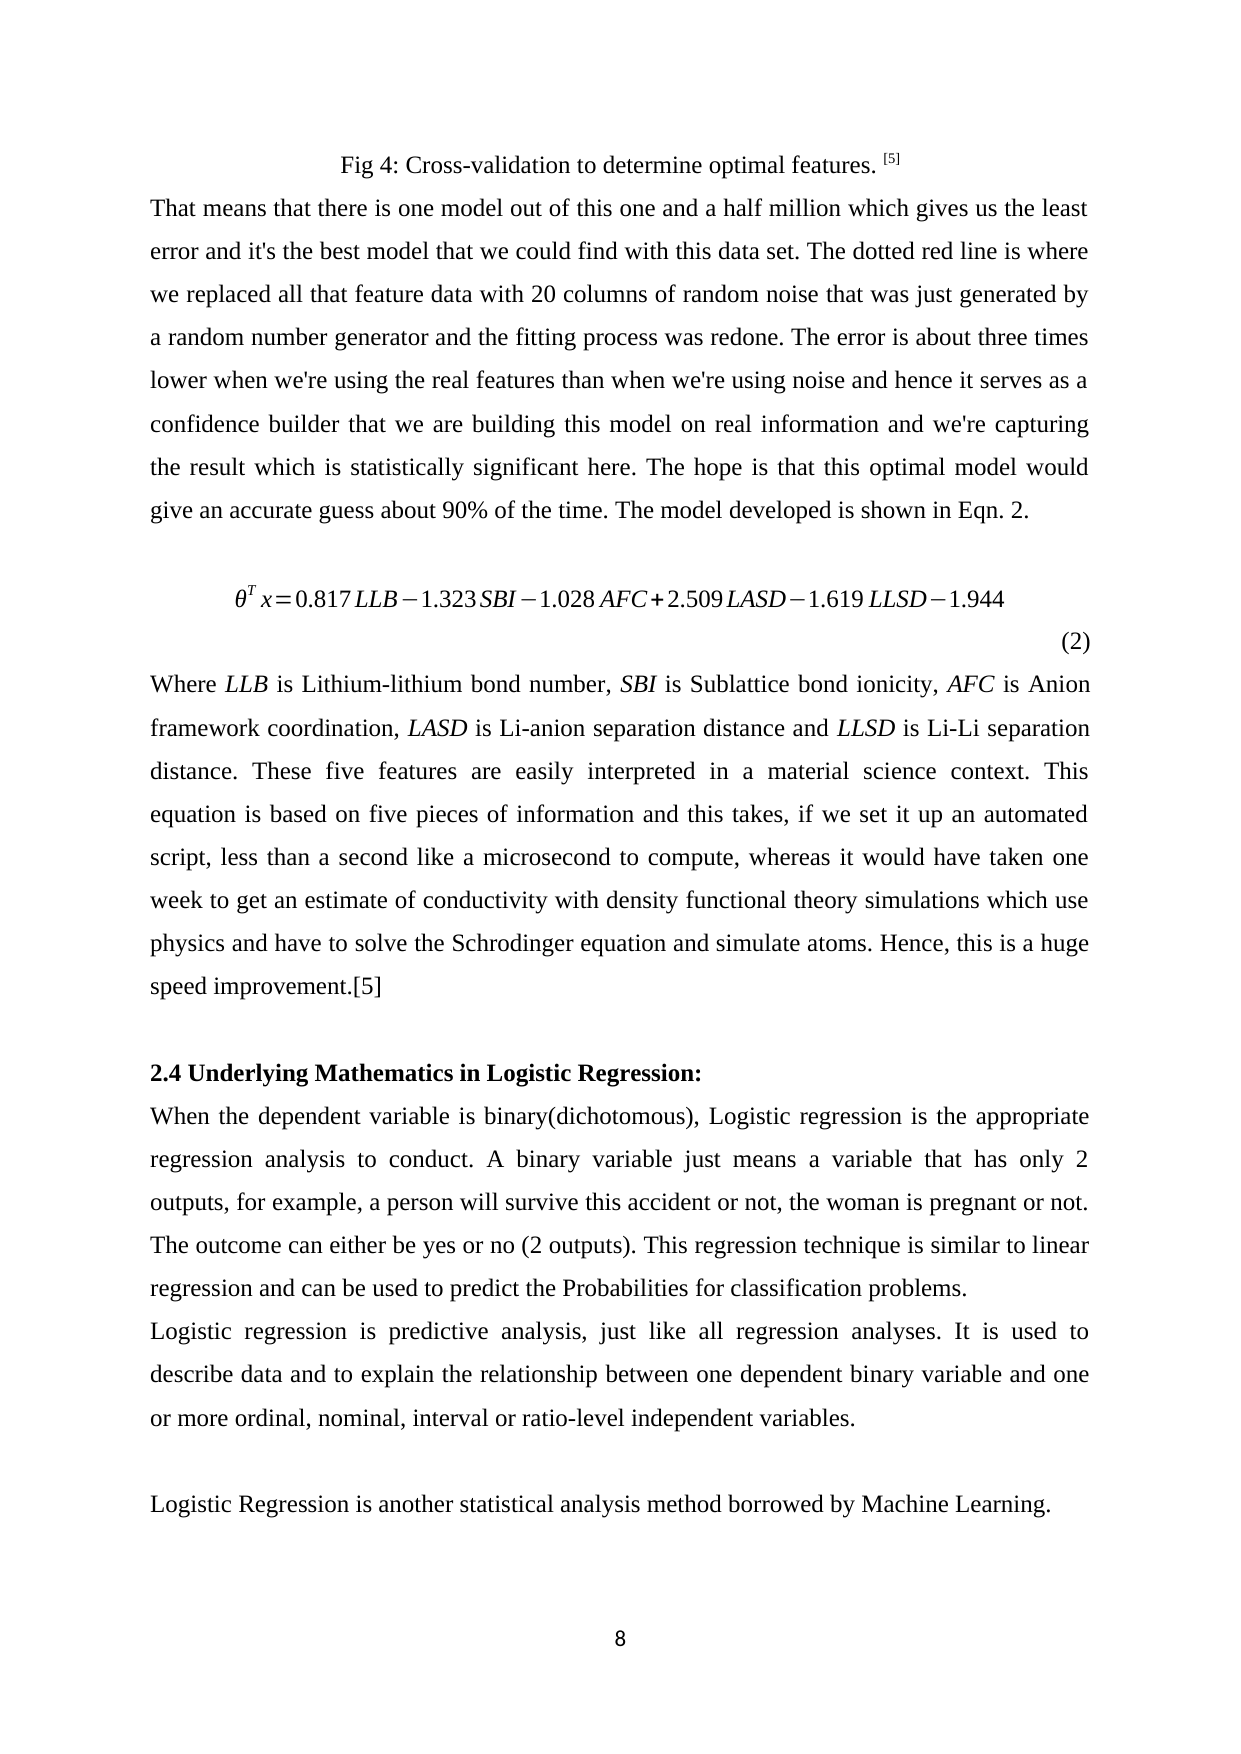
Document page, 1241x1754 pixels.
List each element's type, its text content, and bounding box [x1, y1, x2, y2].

text When the dependent variable is binary(dichotomous), Logistic regression is the appropriate regression analysis to conduct. A binary variable just means a variable that has only 2 outputs, for example, a person will survive this accident or not, the woman is pregnant or not. The outcome can either be yes or no (2 outputs). This regression technique is similar to linear regression and can be used to predict the Probabilities for classification problems. [150, 1101, 1090, 1302]
text Logistic Regression is another statistical analysis method borrowed by Machine Learning. [150, 1489, 1090, 1518]
text 2.4 Underlying Mathematics in Logistic Regression: [150, 1058, 1090, 1086]
text Fig 4: Cross-validation to determine optimal features. [5] [150, 150, 1090, 179]
text That means that there is one model out of this one and a half million which gives us the least error and it's the best model that we could find with this data set. The dotted red line is where we replaced all that feature data with 20 columns of random noise that was just generated by a random number generator and the fitting process was redone. The error is about three times lower when we're using the real features than when we're using noise and hence it serves as a confidence builder that we are building this model on real information and we're capturing the result which is statistically significant here. The hope is that this optimal model would give an accurate guess about 90% of the time. The model developed is shown in Eqn. 2. [150, 193, 1090, 524]
text (2) [150, 626, 1090, 655]
text Logistic regression is predictive analysis, just like all regression analyses. It is used to describe data and to explain the relationship between one dependent binary variable and one or more ordinal, nominal, interval or ratio-level independent variables. [150, 1316, 1090, 1431]
text Where LLB is Lithium-lithium bond number, SBI is Sublattice bond ionicity, AFC is Anion framework coordination, LASD is Li-anion separation distance and LLSD is Li-Li separation distance. These five features are easily interpreted in a material science context. This equation is based on five pieces of information and this takes, if we set it up an automated script, less than a second like a microsecond to compute, whereas it would have taken one week to get an estimate of conductivity with density functional theory simulations which use physics and have to solve the Schrodinger equation and simulate atoms. Hence, this is a huge speed improvement.[5] [150, 669, 1090, 1000]
